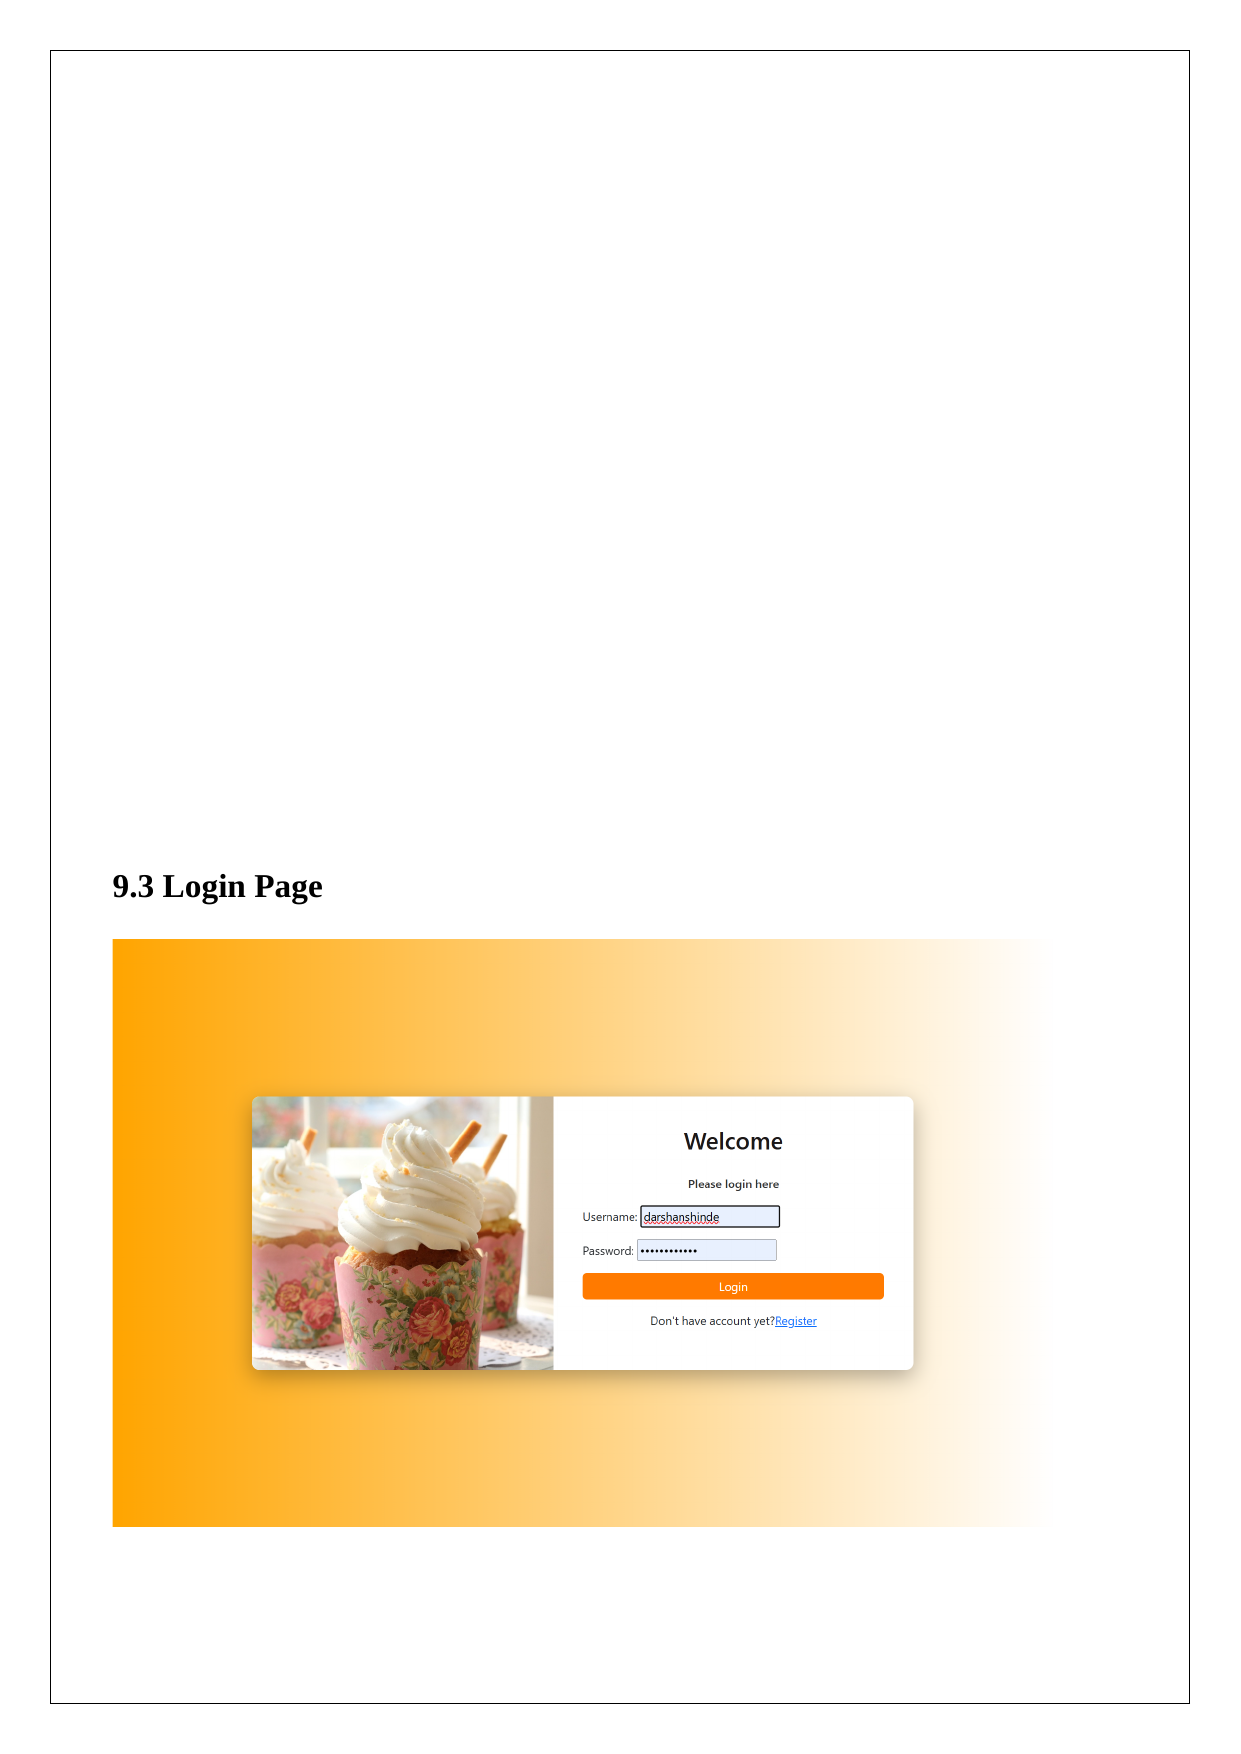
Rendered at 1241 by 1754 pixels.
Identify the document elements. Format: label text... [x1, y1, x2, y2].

subtitle 9.3 Login Page [112, 866, 1128, 904]
picture [112, 939, 1053, 1527]
